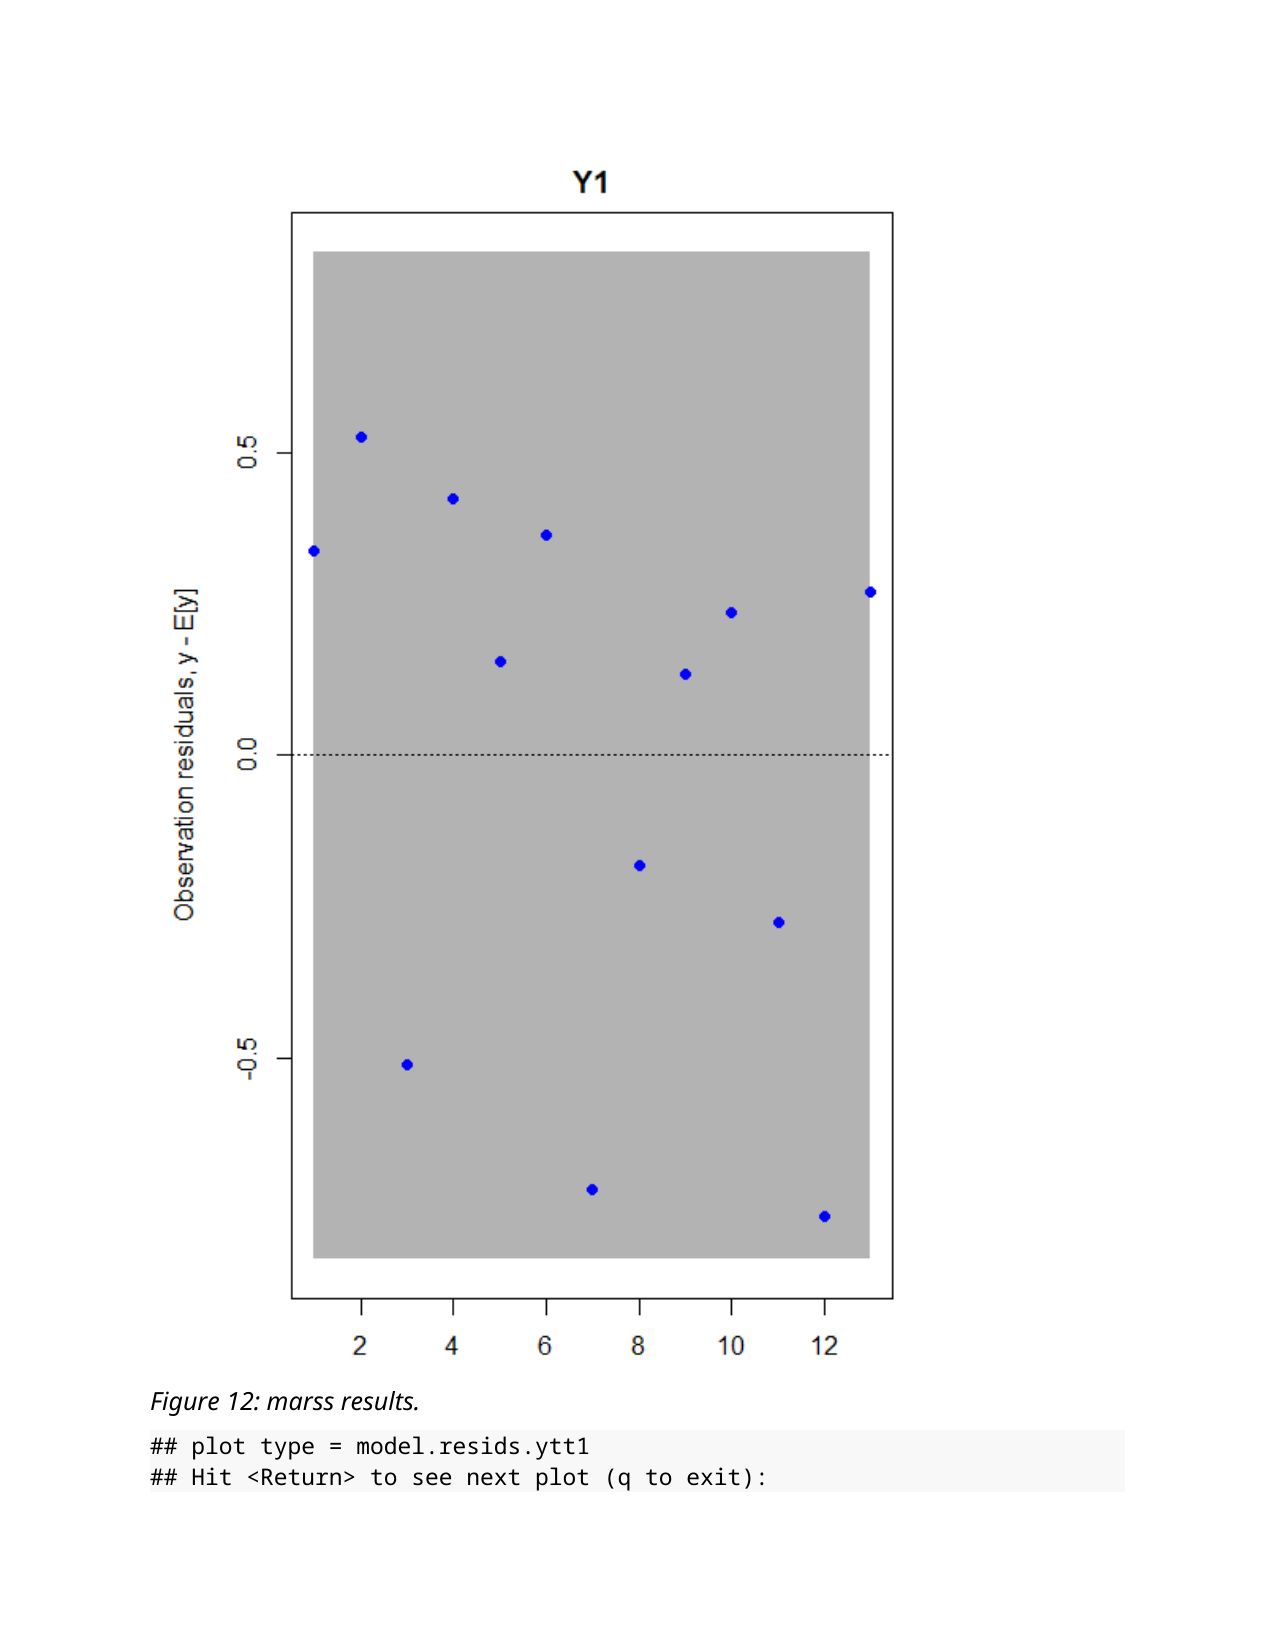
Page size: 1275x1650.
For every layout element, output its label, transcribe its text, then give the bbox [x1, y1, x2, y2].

text Figure 12: marss results. [150, 1383, 1125, 1417]
picture [168, 150, 927, 1363]
text ## plot type = model.resids.ytt1 ## Hit <Return> to see next plot (q to exit): [150, 1430, 1125, 1492]
